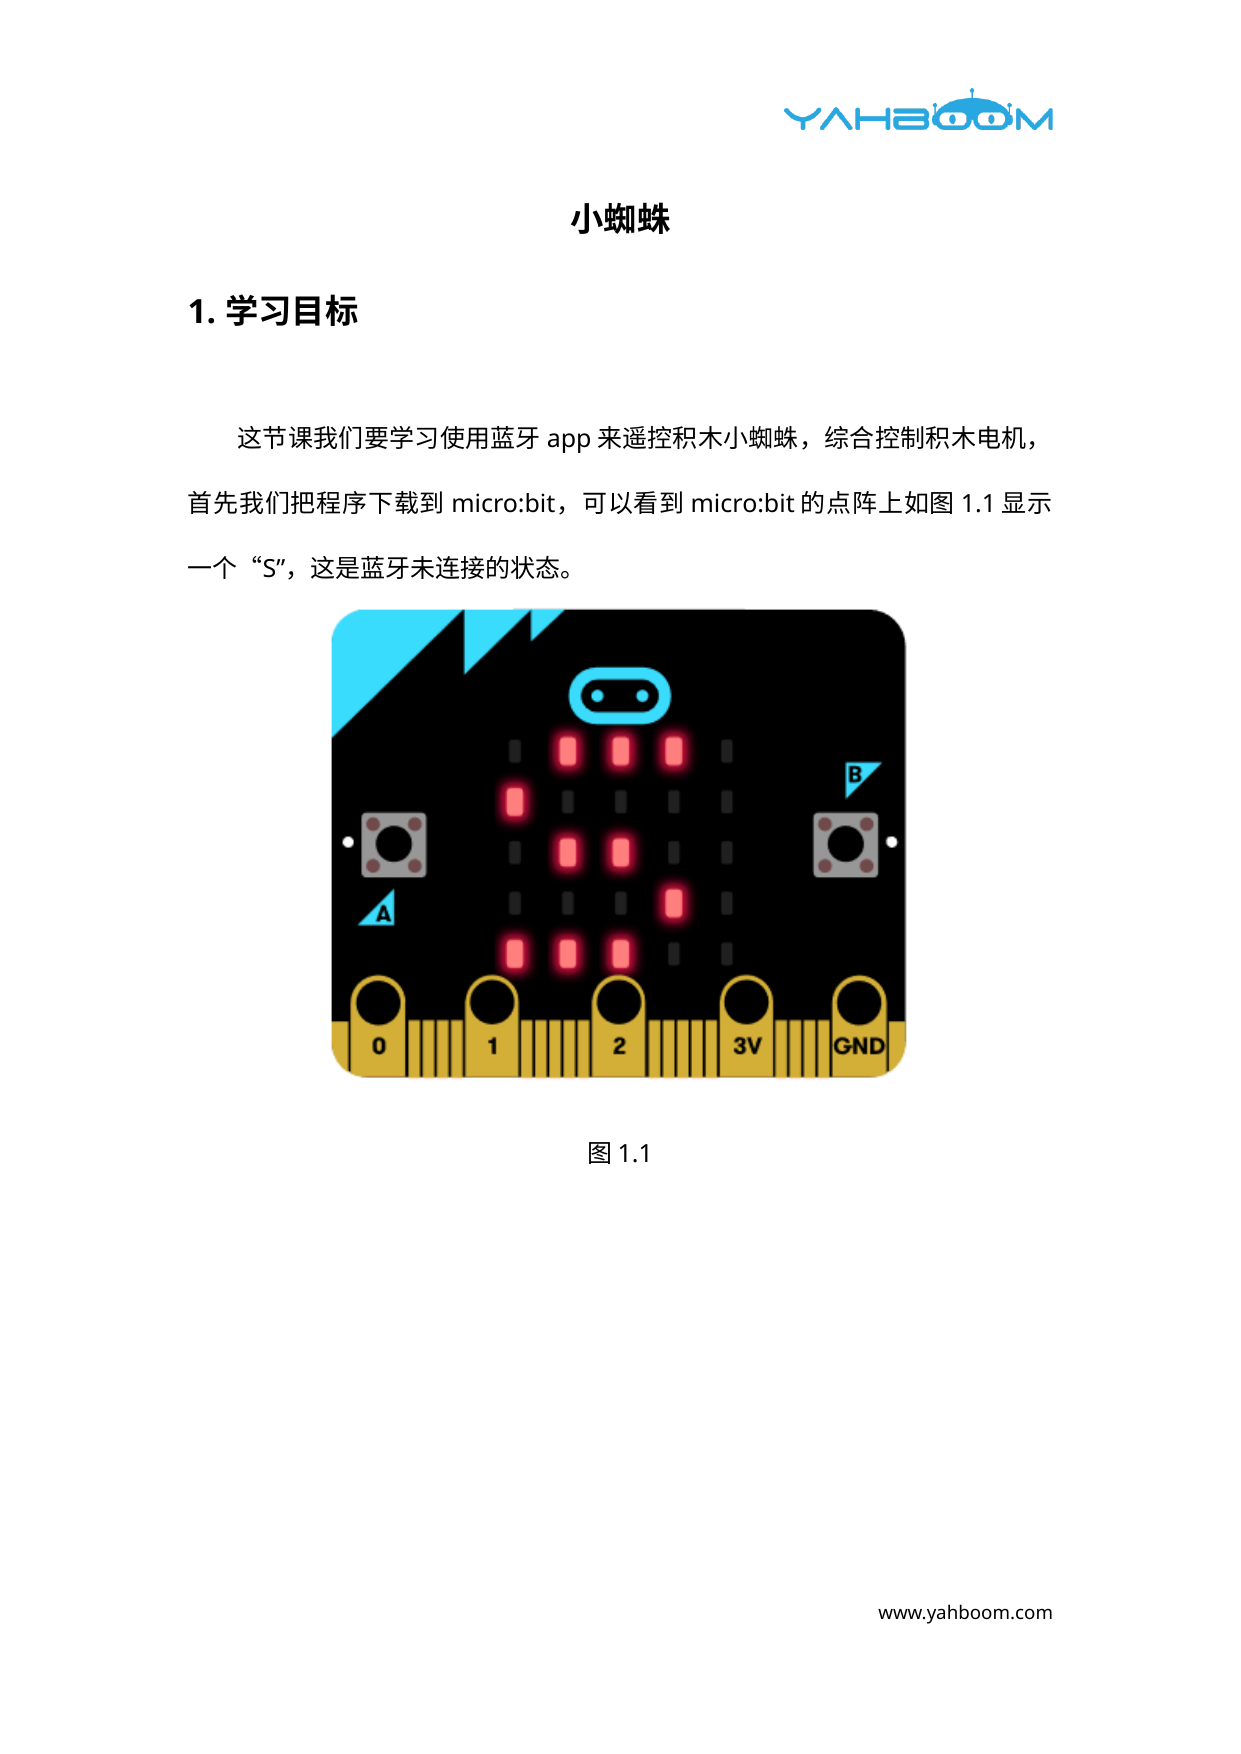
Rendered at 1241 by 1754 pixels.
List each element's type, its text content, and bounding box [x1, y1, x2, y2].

subtitle 学习目标 [187, 277, 1053, 342]
text 图1.1 [187, 1119, 1053, 1184]
text 这节课我们要学习使用蓝牙app来遥控积木小蜘蛛，综合控制积木电机，首先我们把程序下载到micro:bit，可以看到micro:bit的点阵上如图1.1显示一个“S”，这是蓝牙未连接的状态。 [187, 404, 1053, 599]
picture [321, 599, 919, 1092]
picture [784, 88, 1053, 130]
title 小蜘蛛 [187, 185, 1053, 250]
